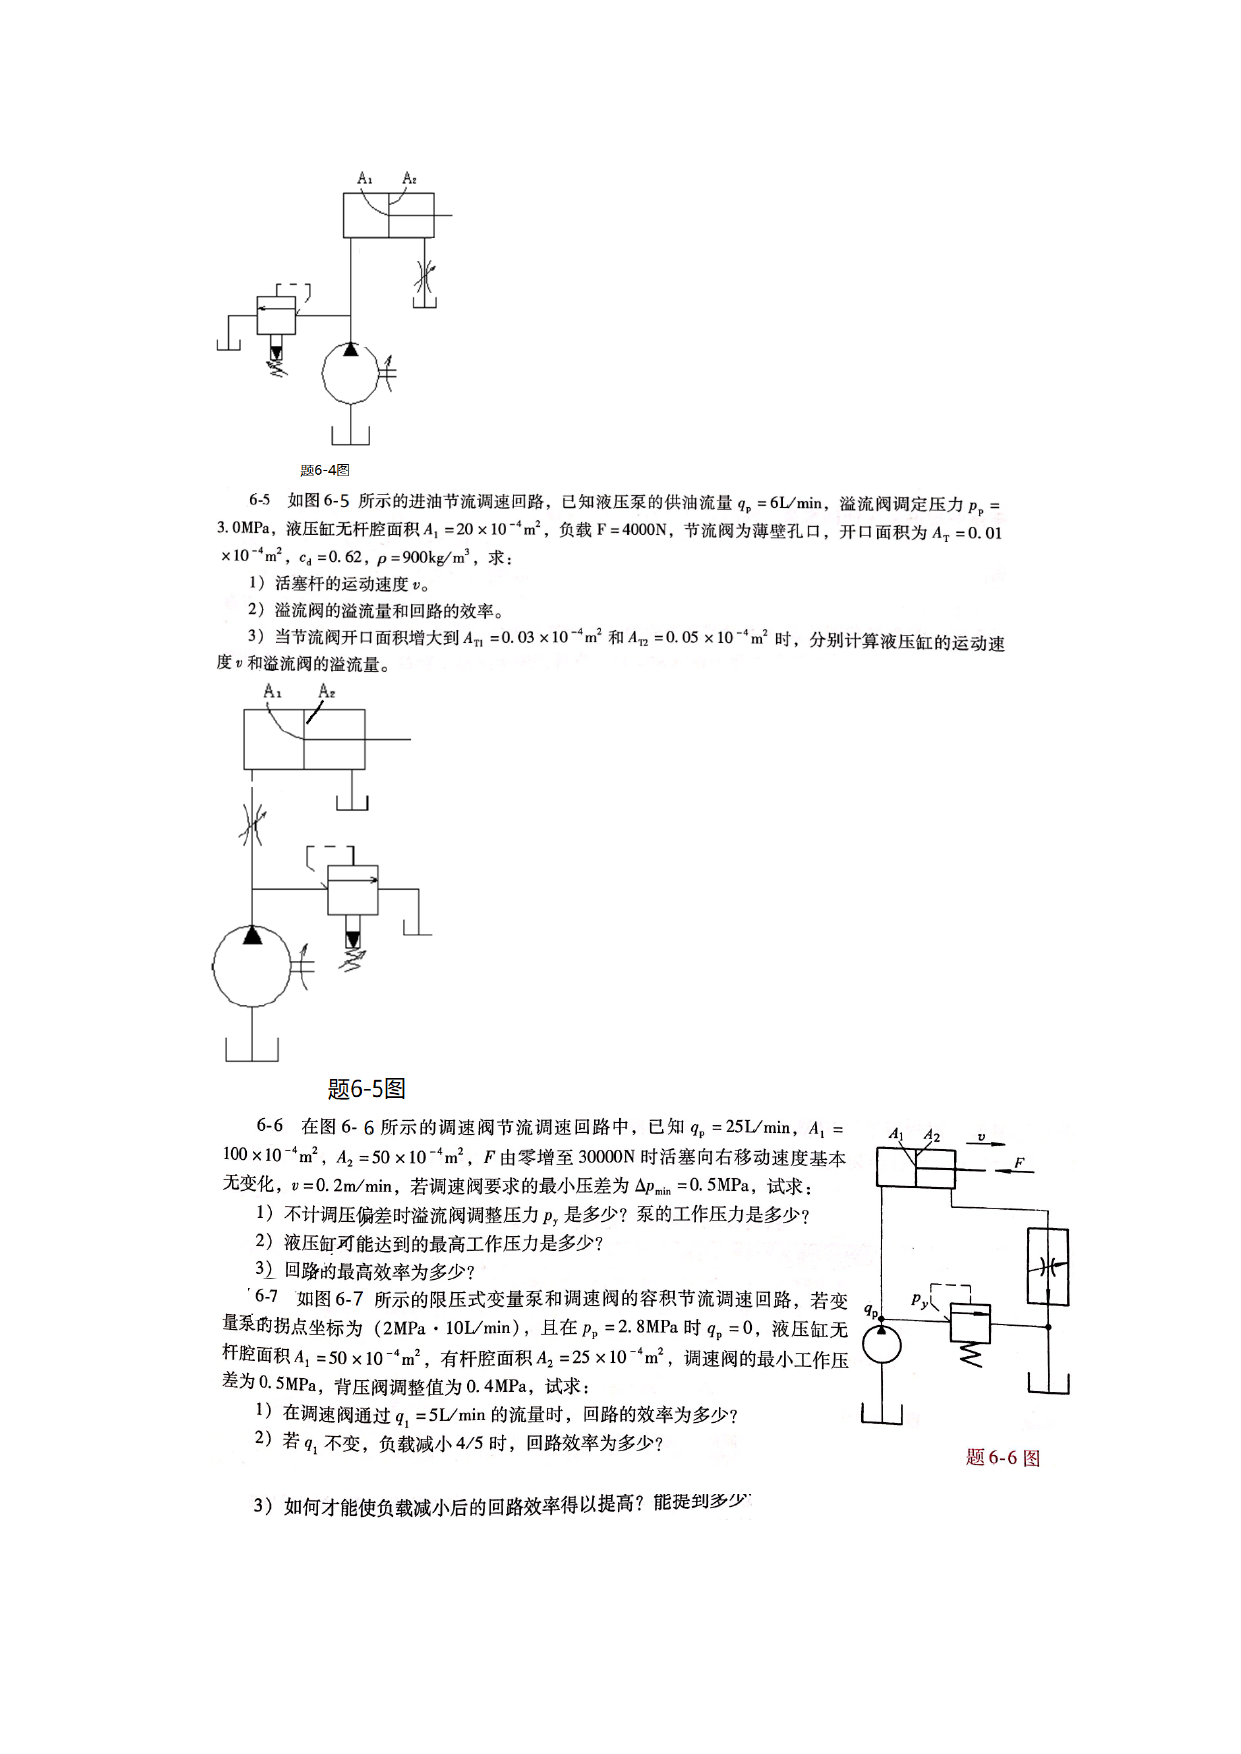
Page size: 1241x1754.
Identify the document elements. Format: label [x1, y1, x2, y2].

picture [209, 487, 1012, 677]
picture [209, 682, 433, 1069]
picture [209, 1494, 752, 1520]
picture [209, 1104, 1075, 1468]
picture [318, 1072, 408, 1103]
picture [209, 162, 457, 486]
